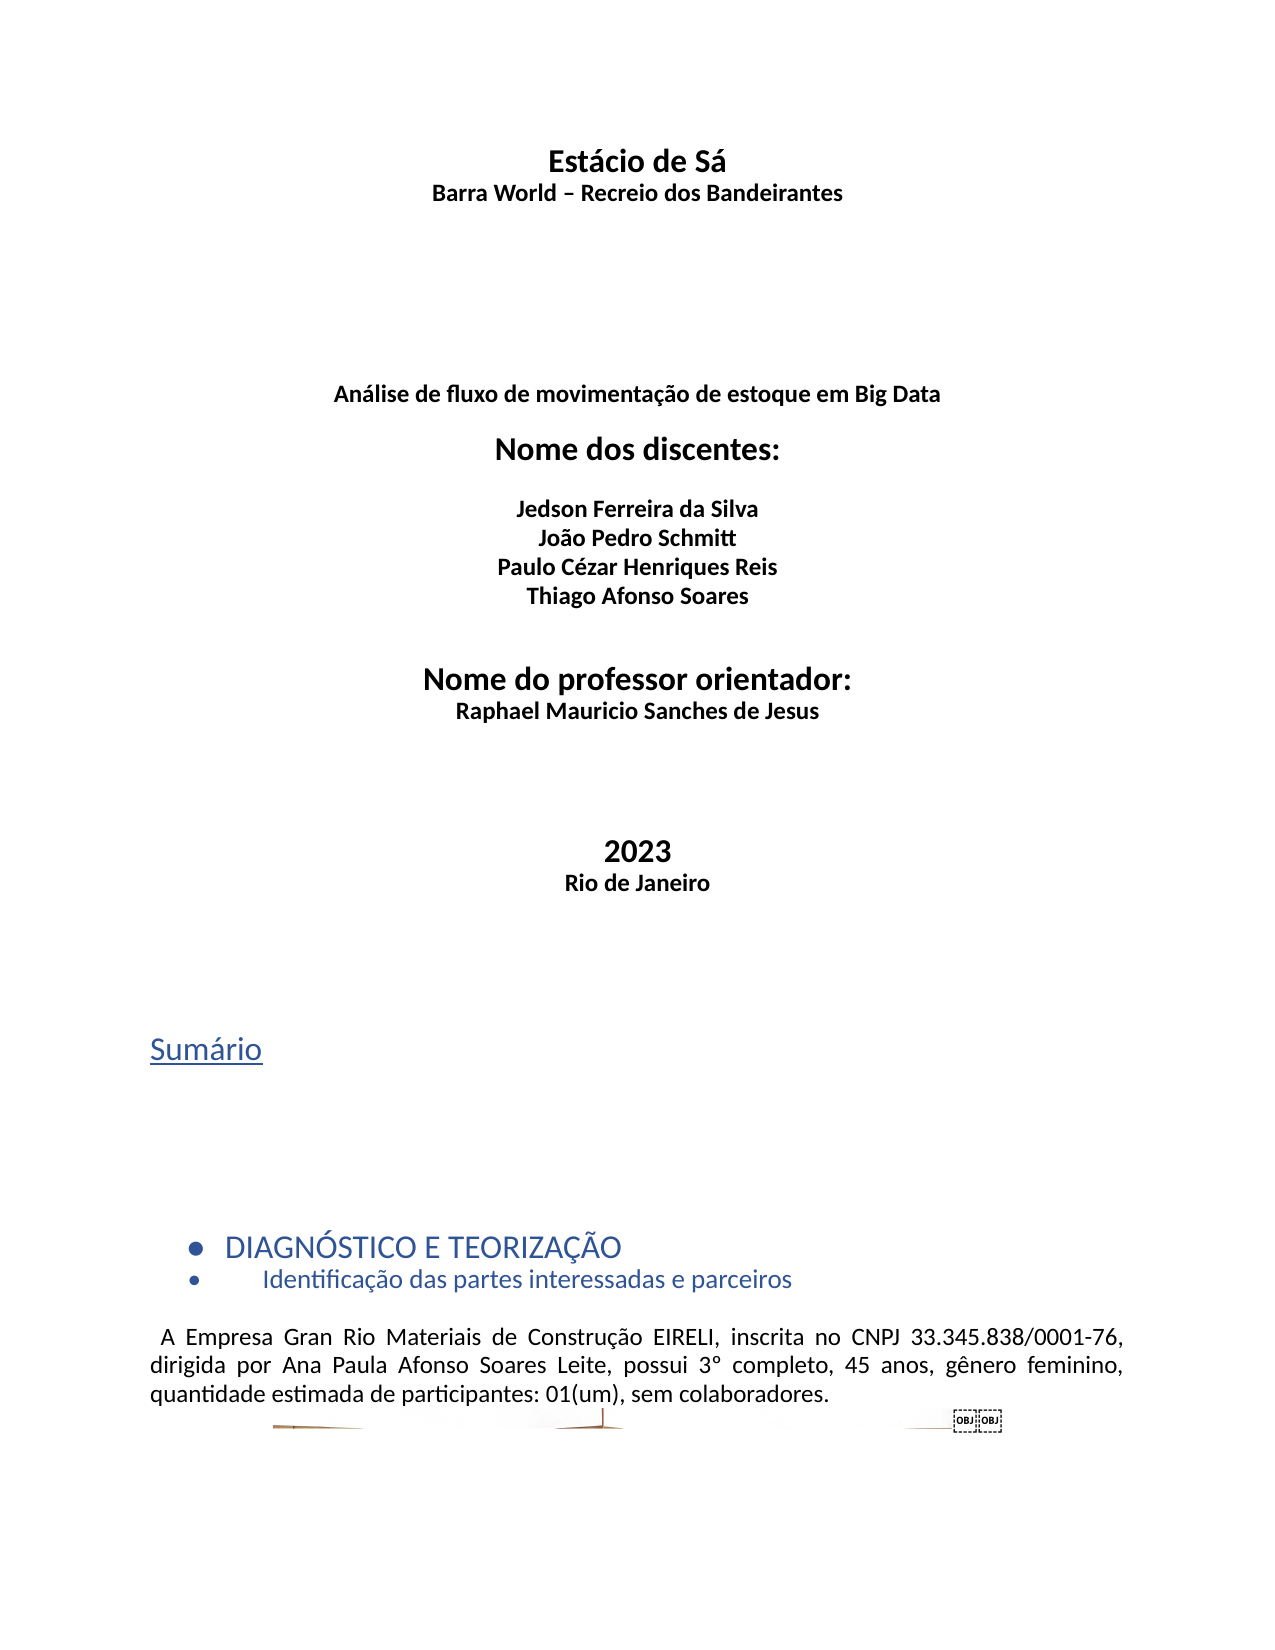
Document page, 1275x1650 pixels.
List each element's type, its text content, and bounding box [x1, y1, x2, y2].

text João Pedro Schmitt [150, 524, 1125, 552]
list Identificação das partes interessadas e parceiros [187, 1268, 1125, 1293]
list DIAGNÓSTICO E TEORIZAÇÃO [187, 1235, 1125, 1264]
text A Empresa Gran Rio Materiais de Construção EIRELI, inscrita no CNPJ 33.345.838/0001-76, dirigida por Ana Paula Afonso Soares Leite, possui 3º completo, 45 anos, gênero feminino, quantidade estimada de participantes: 01(um), sem colaboradores. [150, 1322, 1125, 1408]
text Paulo Cézar Henriques Reis [150, 552, 1125, 581]
text Nome dos discentes: [150, 437, 1125, 466]
text Análise de fluxo de movimentação de estoque em Big Data [150, 380, 1125, 409]
text Estácio de Sá [150, 150, 1125, 179]
text 2023 [150, 840, 1125, 869]
text Sumário [150, 1038, 1125, 1066]
text ￼￼ [150, 1408, 1125, 1433]
text Thiago Afonso Soares [150, 581, 1125, 610]
text Barra World – Recreio dos Bandeirantes [150, 179, 1125, 207]
text Raphael Mauricio Sanches de Jesus [150, 696, 1125, 725]
text Nome do professor orientador: [150, 667, 1125, 696]
text Jedson Ferreira da Silva [150, 495, 1125, 524]
text Rio de Janeiro [150, 869, 1125, 897]
